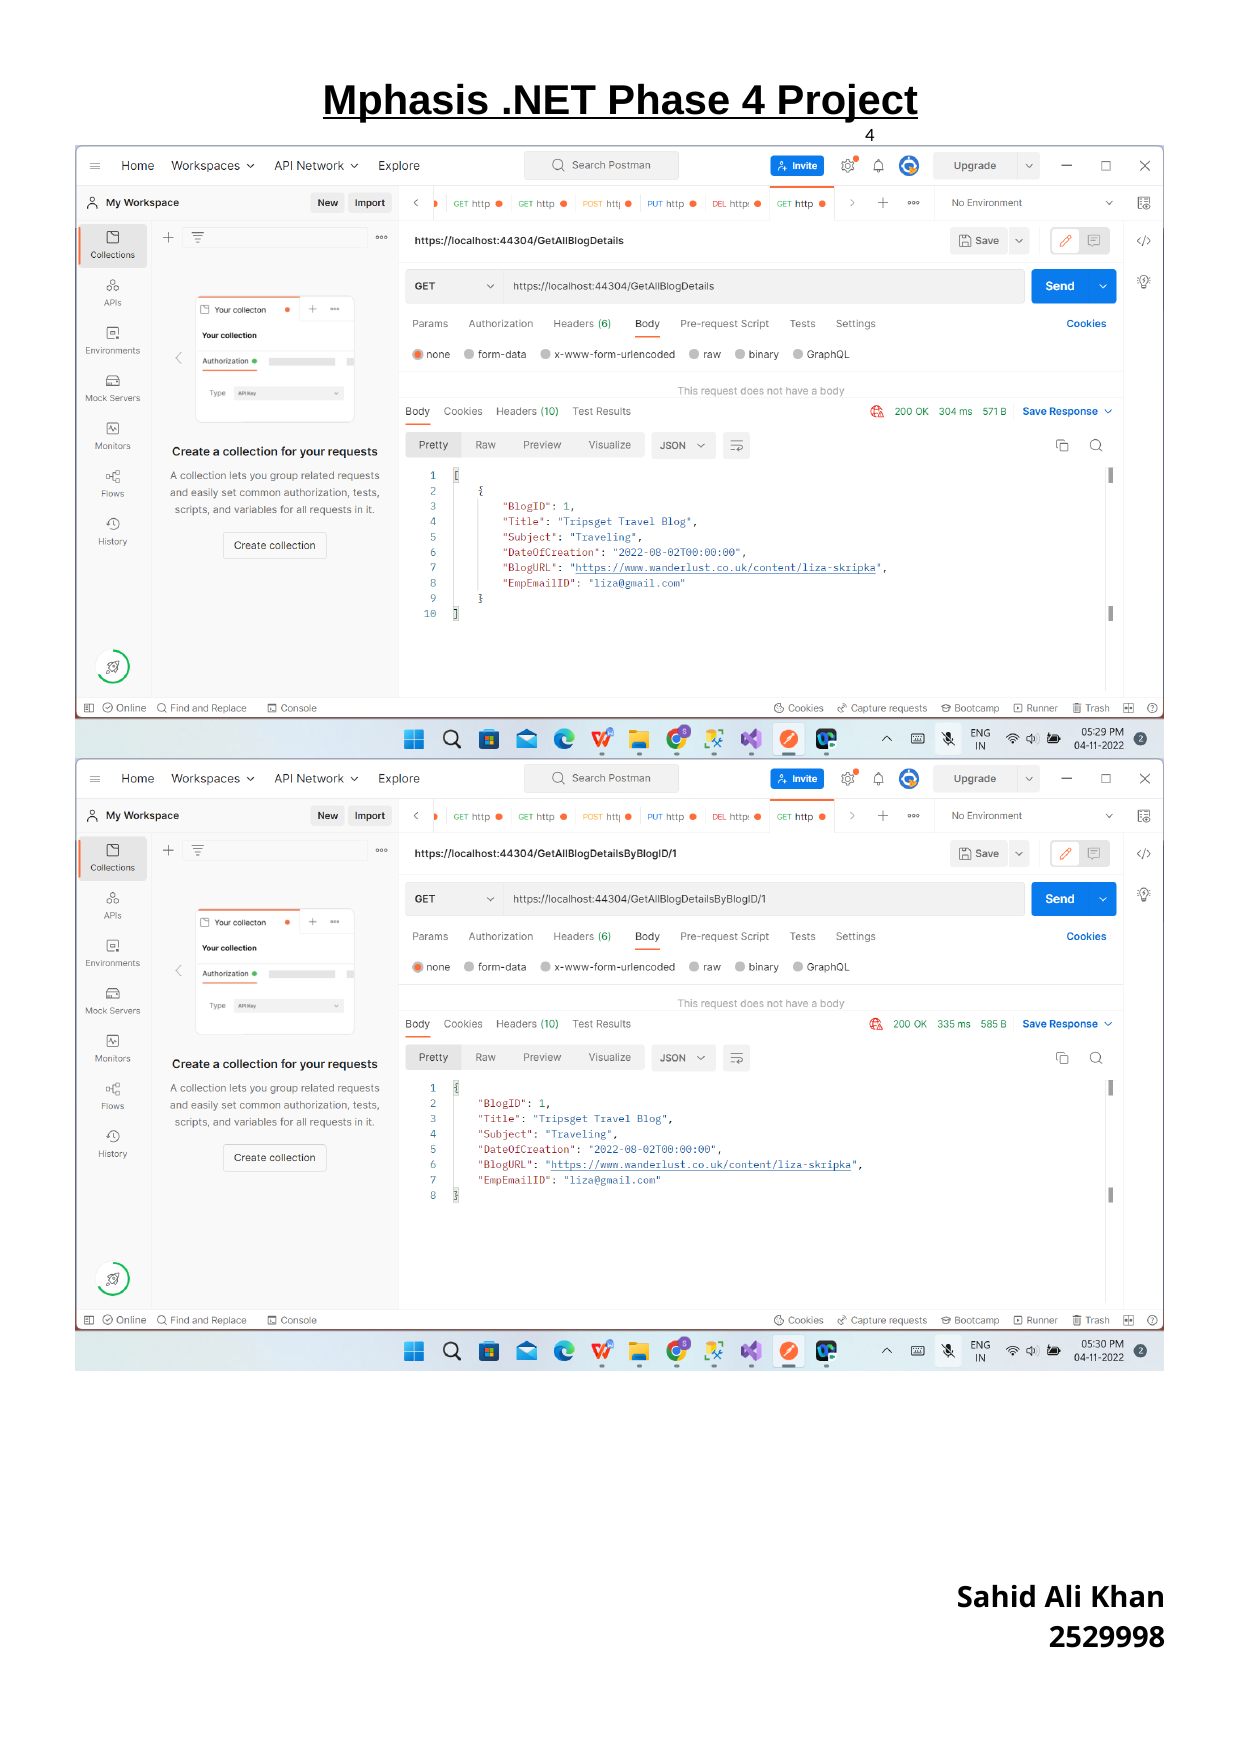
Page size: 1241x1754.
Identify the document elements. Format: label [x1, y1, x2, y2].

picture [75, 145, 1164, 1371]
